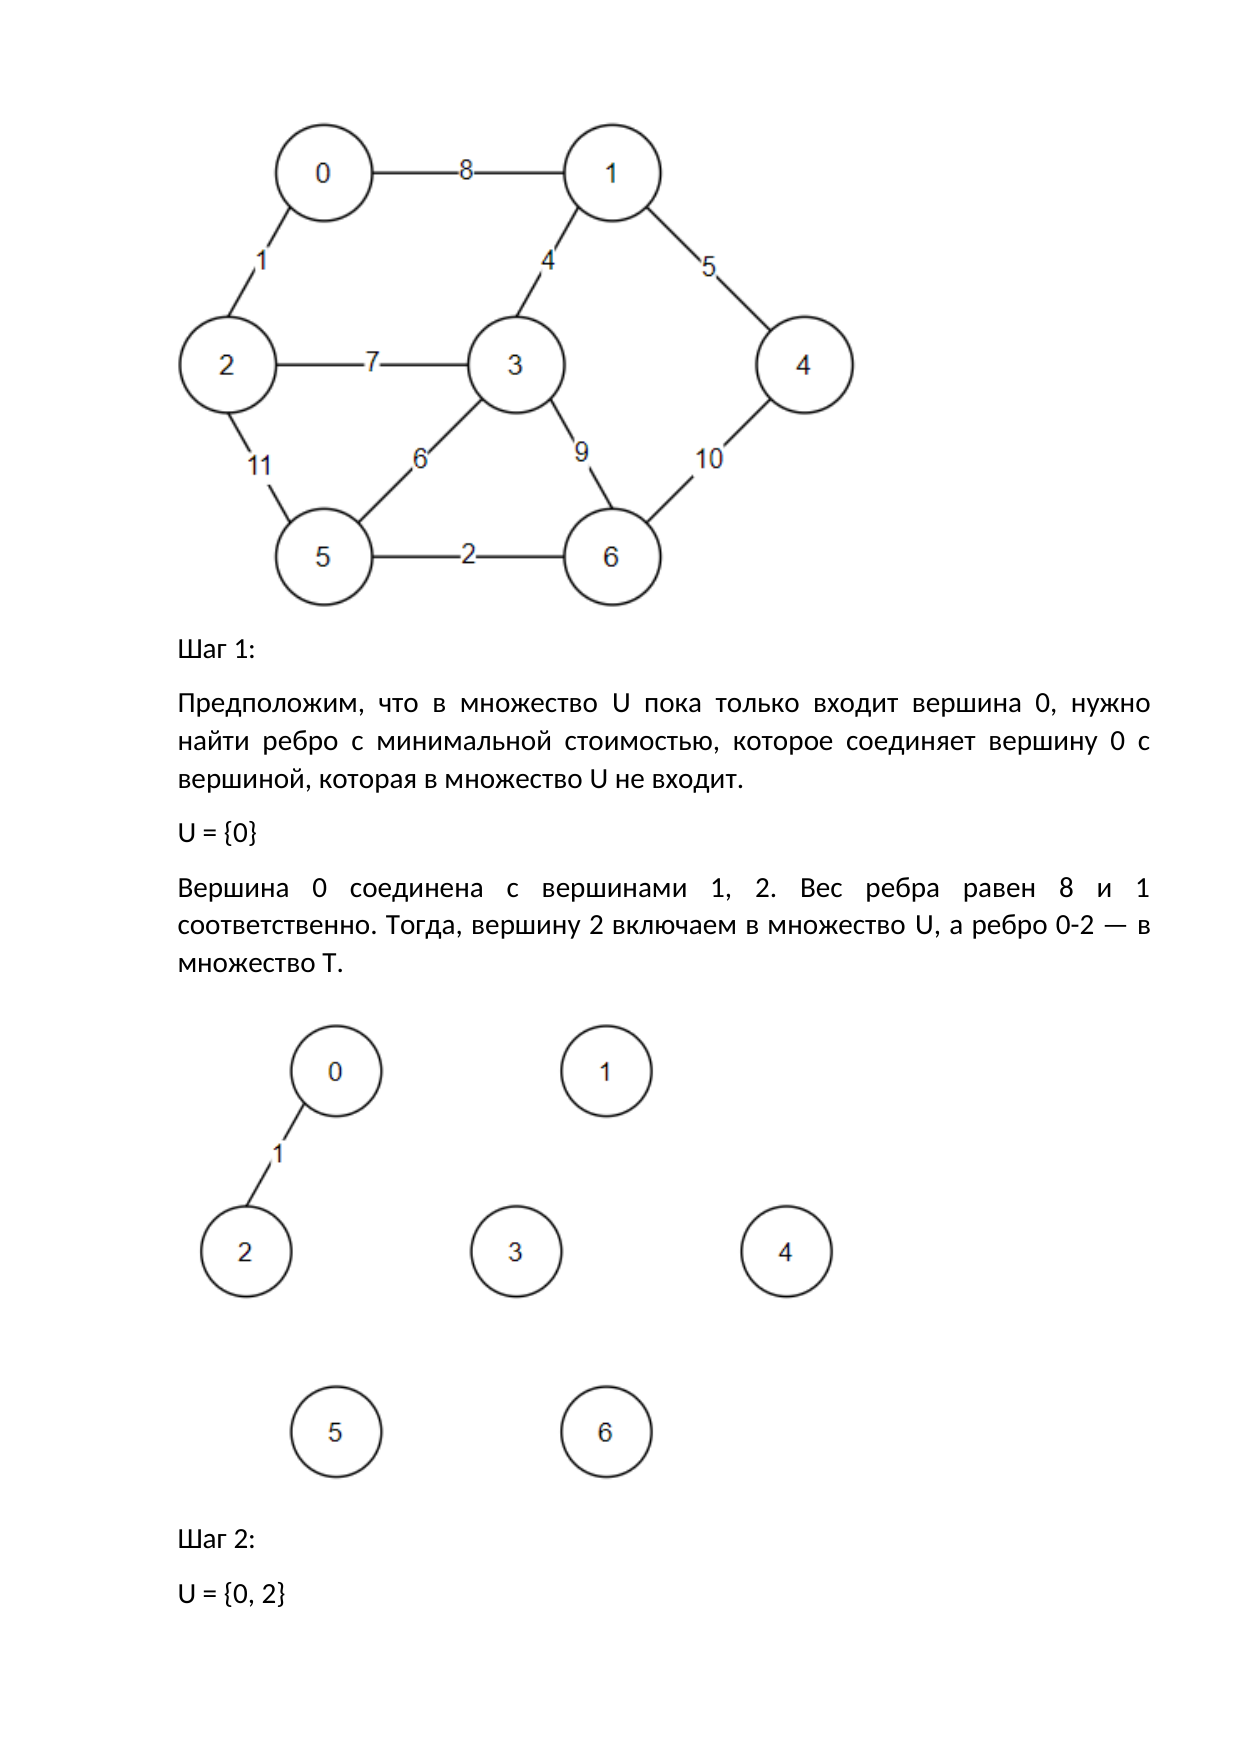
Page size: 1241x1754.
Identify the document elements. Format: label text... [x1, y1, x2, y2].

text Предположим, что в множество U пока только входит вершина 0, нужно найти ребро с минимальной стоимостью, которое соединяет вершину 0 с вершиной, которая в множество U не входит. [177, 684, 1152, 796]
text Шаг 1: [177, 630, 1152, 666]
picture [177, 118, 884, 612]
text Шаг 2: [177, 1521, 1152, 1556]
picture [177, 998, 888, 1503]
text Вершина 0 соединена с вершинами 1, 2. Вес ребра равен 8 и 1 соответственно. Тогда, вершину 2 включаем в множество U, а ребро 0-2 — в множество T. [177, 869, 1152, 980]
text U = {0} [177, 814, 1152, 850]
text U = {0, 2} [177, 1575, 1152, 1611]
